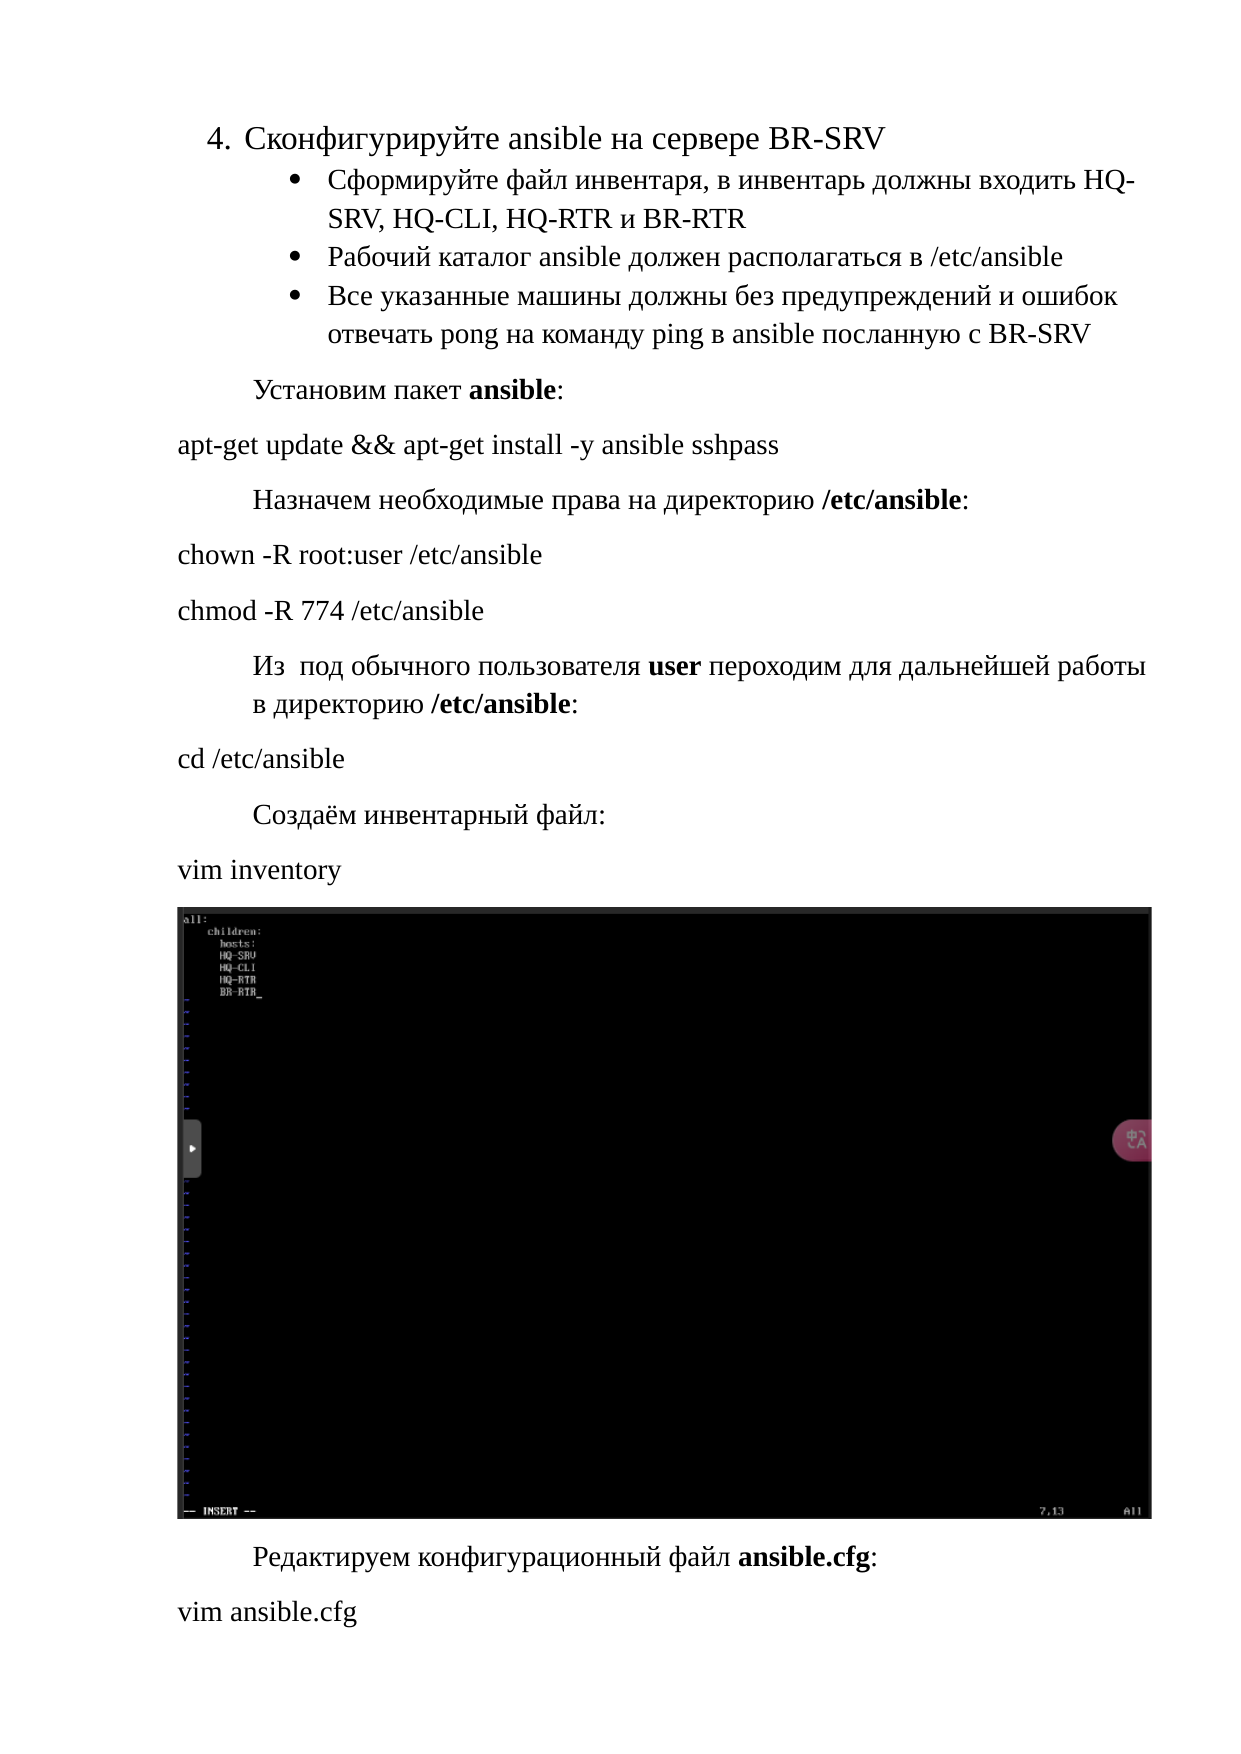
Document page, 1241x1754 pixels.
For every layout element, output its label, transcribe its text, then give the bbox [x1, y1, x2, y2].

text apt-get update && apt-get install -y ansible sshpass [177, 427, 1152, 461]
text chmod -R 774 /etc/ansible [177, 593, 1152, 626]
list Все указанные машины должны без предупреждений и ошибок отвечать pong на команду ping в ansible посланную с BR-SRV [290, 278, 1152, 350]
list Сформируйте файл инвентаря, в инвентарь должны входить HQ-SRV, HQ-CLI, HQ-RTR и BR-RTR [290, 162, 1152, 234]
list Рабочий каталог ansible должен располагаться в /etc/ansible [290, 239, 1152, 273]
text Создаём инвентарный файл: [252, 797, 1152, 830]
text Редактируем конфигурационный файл ansible.cfg: [252, 1539, 1152, 1573]
text Установим пакет ansible: [252, 372, 1152, 405]
text Из под обычного пользователя user пероходим для дальнейшей работы в директорию /etc/ansible: [252, 648, 1152, 720]
text cd /etc/ansible [177, 742, 1152, 775]
list Сконфигурируйте ansible на сервере BR-SRV [207, 118, 1152, 156]
text vim ansible.cfg [177, 1594, 1152, 1628]
text chown -R root:user /etc/ansible [177, 537, 1152, 571]
text Назначем необходимые права на директорию /etc/ansible: [252, 482, 1152, 516]
picture [177, 907, 1152, 1519]
text vim inventory [177, 852, 1152, 886]
